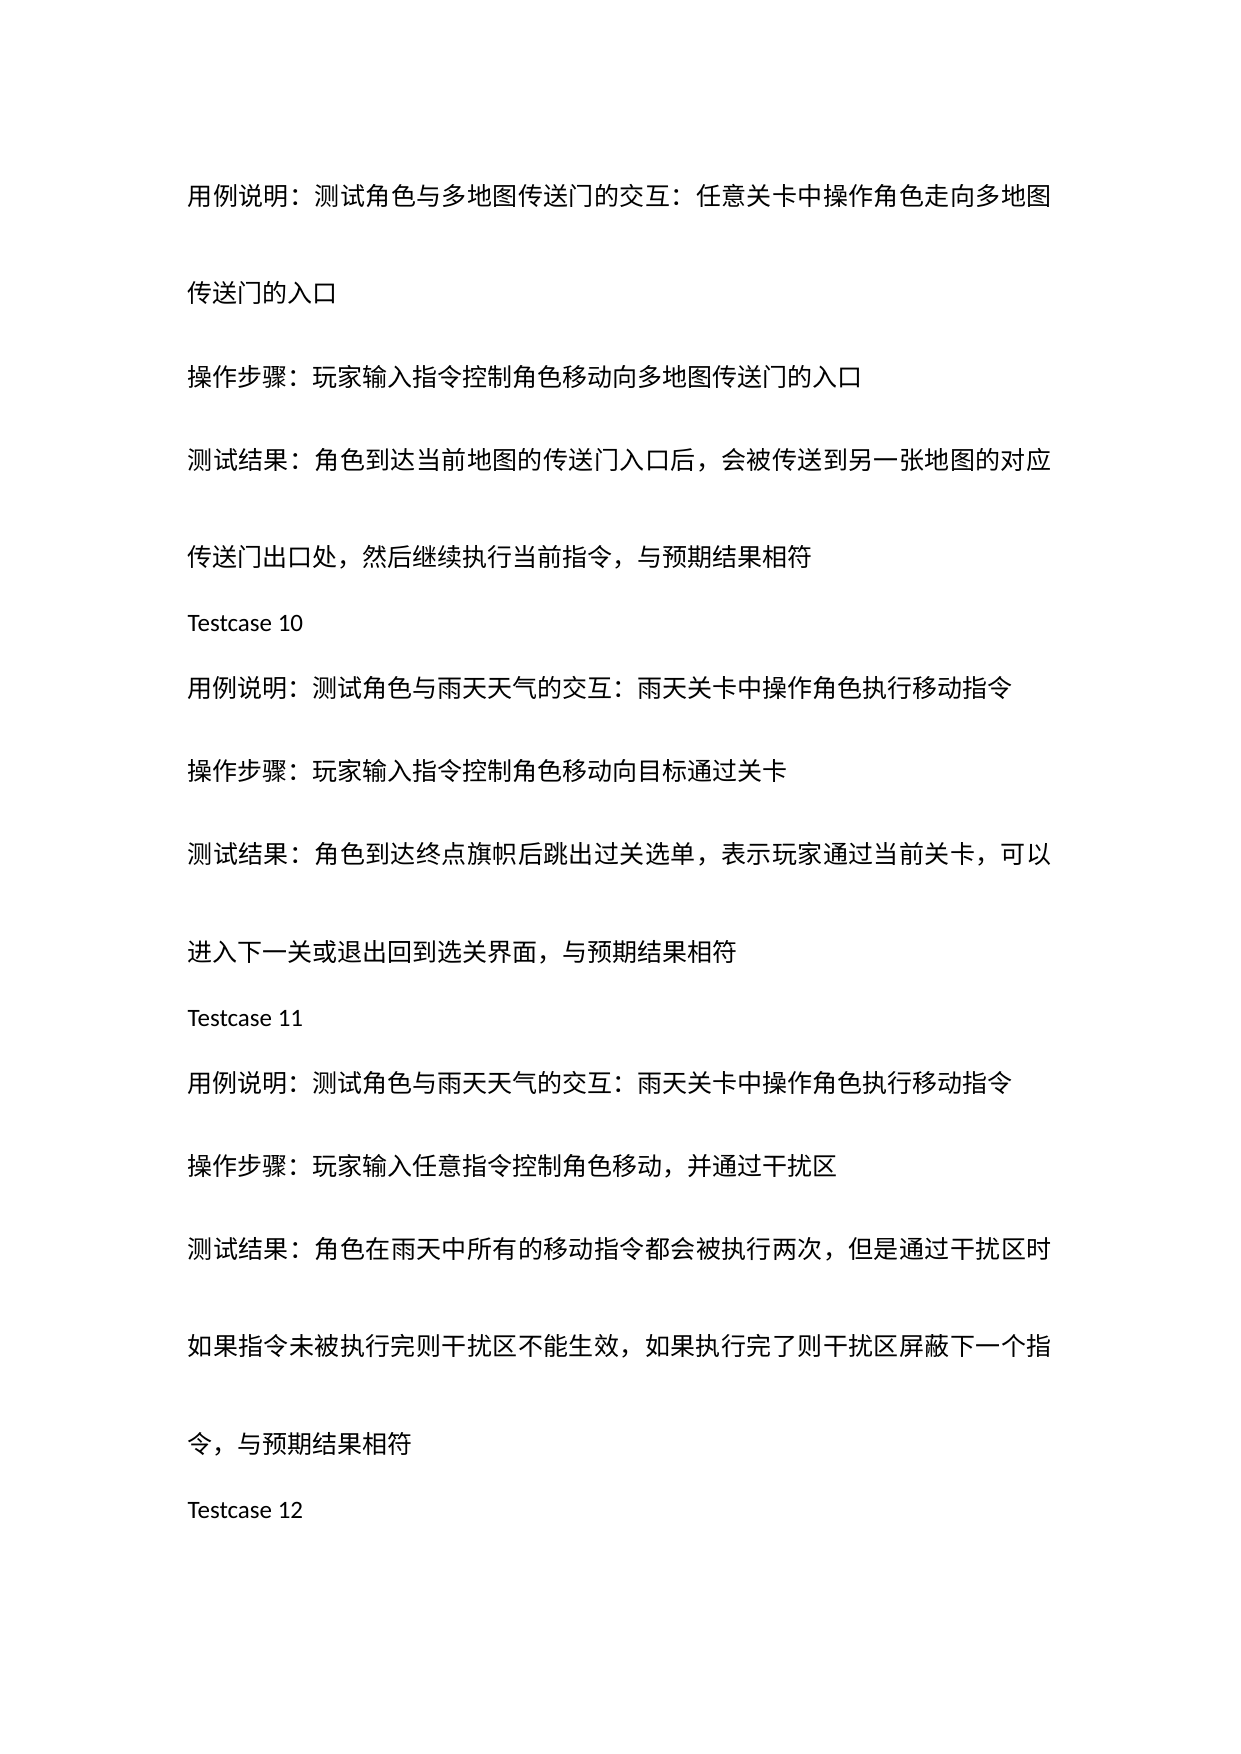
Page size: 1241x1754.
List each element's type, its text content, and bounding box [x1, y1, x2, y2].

list 测试结果：角色在雨天中所有的移动指令都会被执行两次，但是通过干扰区时如果指令未被执行完则干扰区不能生效，如果执行完了则干扰区屏蔽下一个指令，与预期结果相符 [187, 1215, 1053, 1475]
list Testcase 12 [187, 1493, 1053, 1526]
list Testcase 11 [187, 1001, 1053, 1033]
list 用例说明：测试角色与雨天天气的交互：雨天关卡中操作角色执行移动指令 [187, 1049, 1053, 1114]
list 测试结果：角色到达终点旗帜后跳出过关选单，表示玩家通过当前关卡，可以进入下一关或退出回到选关界面，与预期结果相符 [187, 820, 1053, 983]
list 用例说明：测试角色与雨天天气的交互：雨天关卡中操作角色执行移动指令 [187, 654, 1053, 719]
list 用例说明：测试角色与多地图传送门的交互：任意关卡中操作角色走向多地图传送门的入口 [187, 162, 1053, 324]
list 操作步骤：玩家输入任意指令控制角色移动，并通过干扰区 [187, 1132, 1053, 1197]
list 操作步骤：玩家输入指令控制角色移动向目标通过关卡 [187, 737, 1053, 802]
list Testcase 10 [187, 606, 1053, 639]
list 测试结果：角色到达当前地图的传送门入口后，会被传送到另一张地图的对应传送门出口处，然后继续执行当前指令，与预期结果相符 [187, 426, 1053, 588]
list 操作步骤：玩家输入指令控制角色移动向多地图传送门的入口 [187, 343, 1053, 408]
